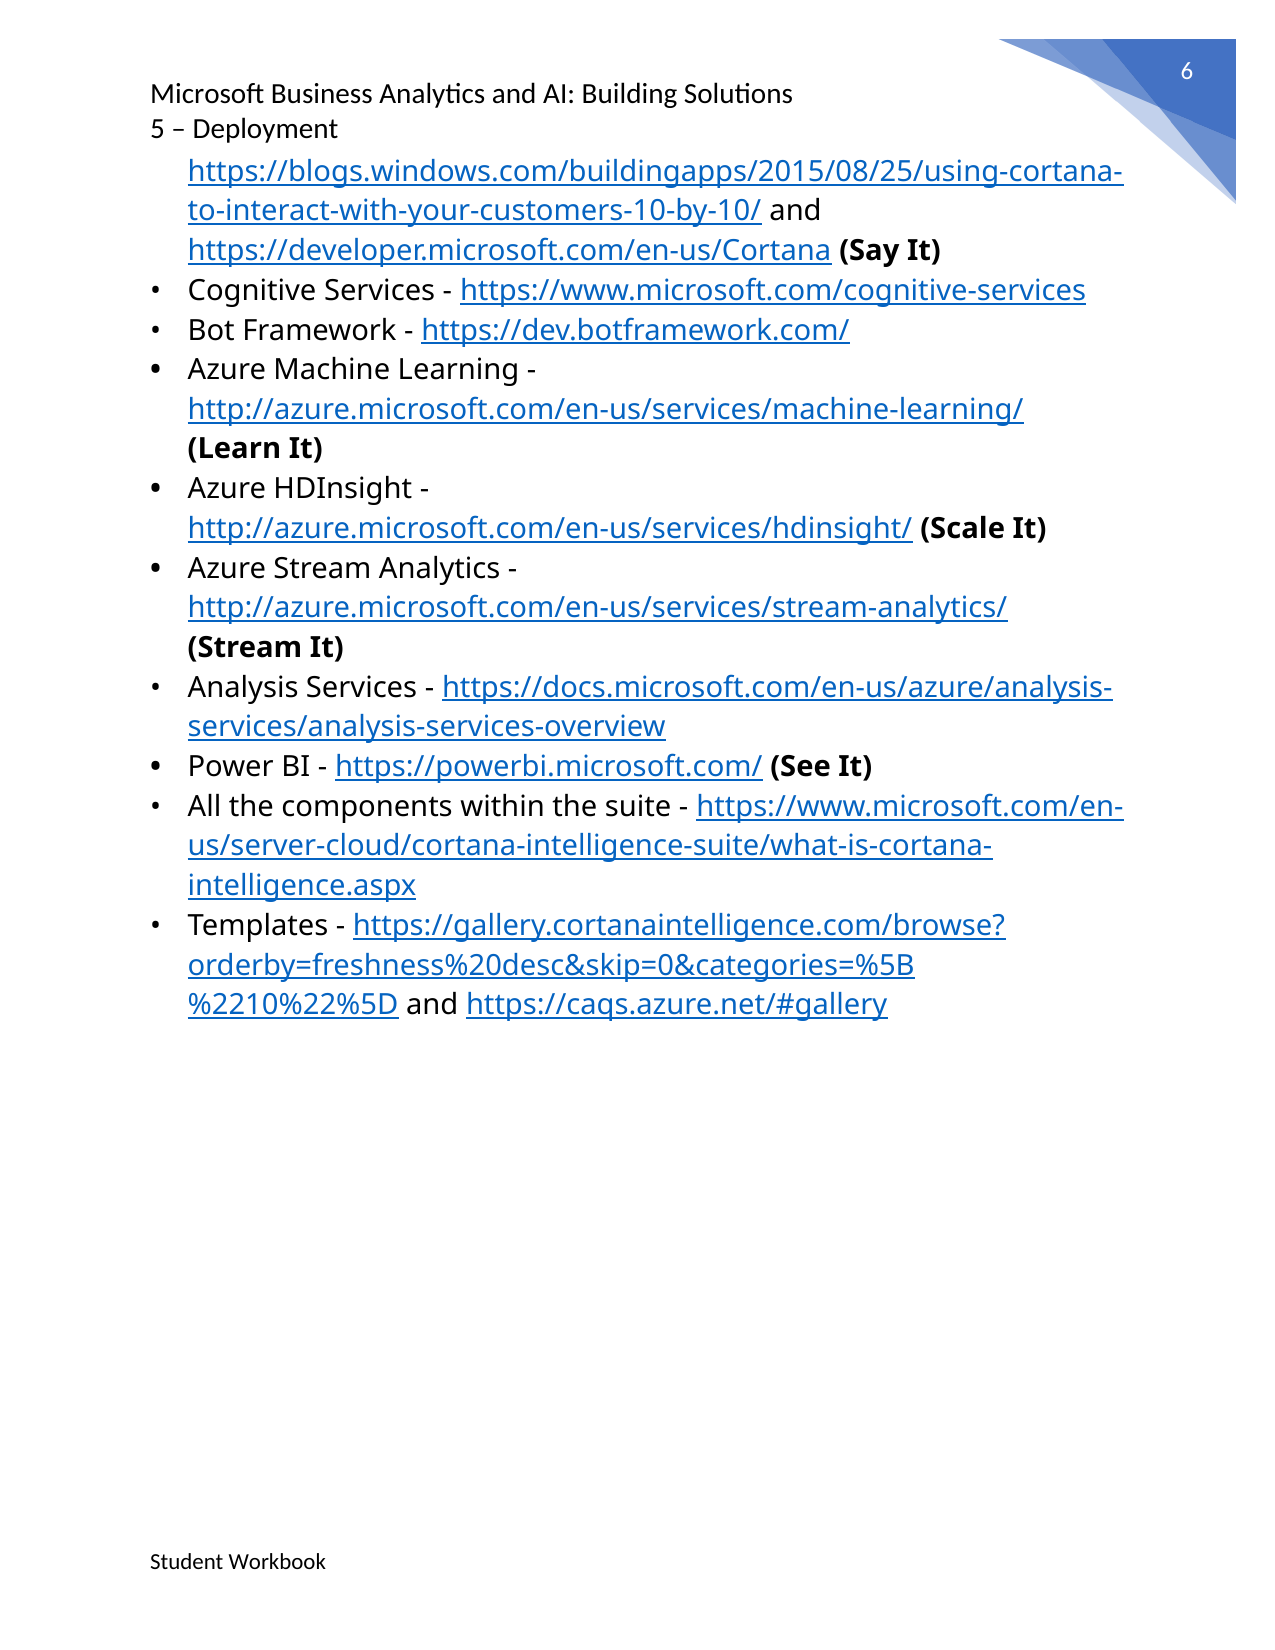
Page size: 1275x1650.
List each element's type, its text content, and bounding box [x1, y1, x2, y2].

list Azure HDInsight - http://azure.microsoft.com/en-us/services/hdinsight/ (Scale It) [150, 467, 1125, 547]
list Cognitive Services - https://www.microsoft.com/cognitive-services [150, 269, 1125, 309]
list Azure Stream Analytics - http://azure.microsoft.com/en-us/services/stream-analytics/ (Stream It) [150, 547, 1125, 666]
list Azure Machine Learning - http://azure.microsoft.com/en-us/services/machine-learning/ (Learn It) [150, 348, 1125, 467]
list All the components within the suite - https://www.microsoft.com/en-us/server-cloud/cortana-intelligence-suite/what-is-cortana-intelligence.aspx [150, 785, 1125, 904]
list Bot Framework - https://dev.botframework.com/ [150, 309, 1125, 348]
list Templates - https://gallery.cortanaintelligence.com/browse?orderby=freshness%20desc&skip=0&categories=%5B%2210%22%5D and https://caqs.azure.net/#gallery [150, 904, 1125, 1023]
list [150, 150, 1125, 269]
list Power BI - https://powerbi.microsoft.com/ (See It) [150, 745, 1125, 785]
picture [997, 39, 1236, 205]
list Analysis Services - https://docs.microsoft.com/en-us/azure/analysis-services/analysis-services-overview [150, 666, 1125, 745]
